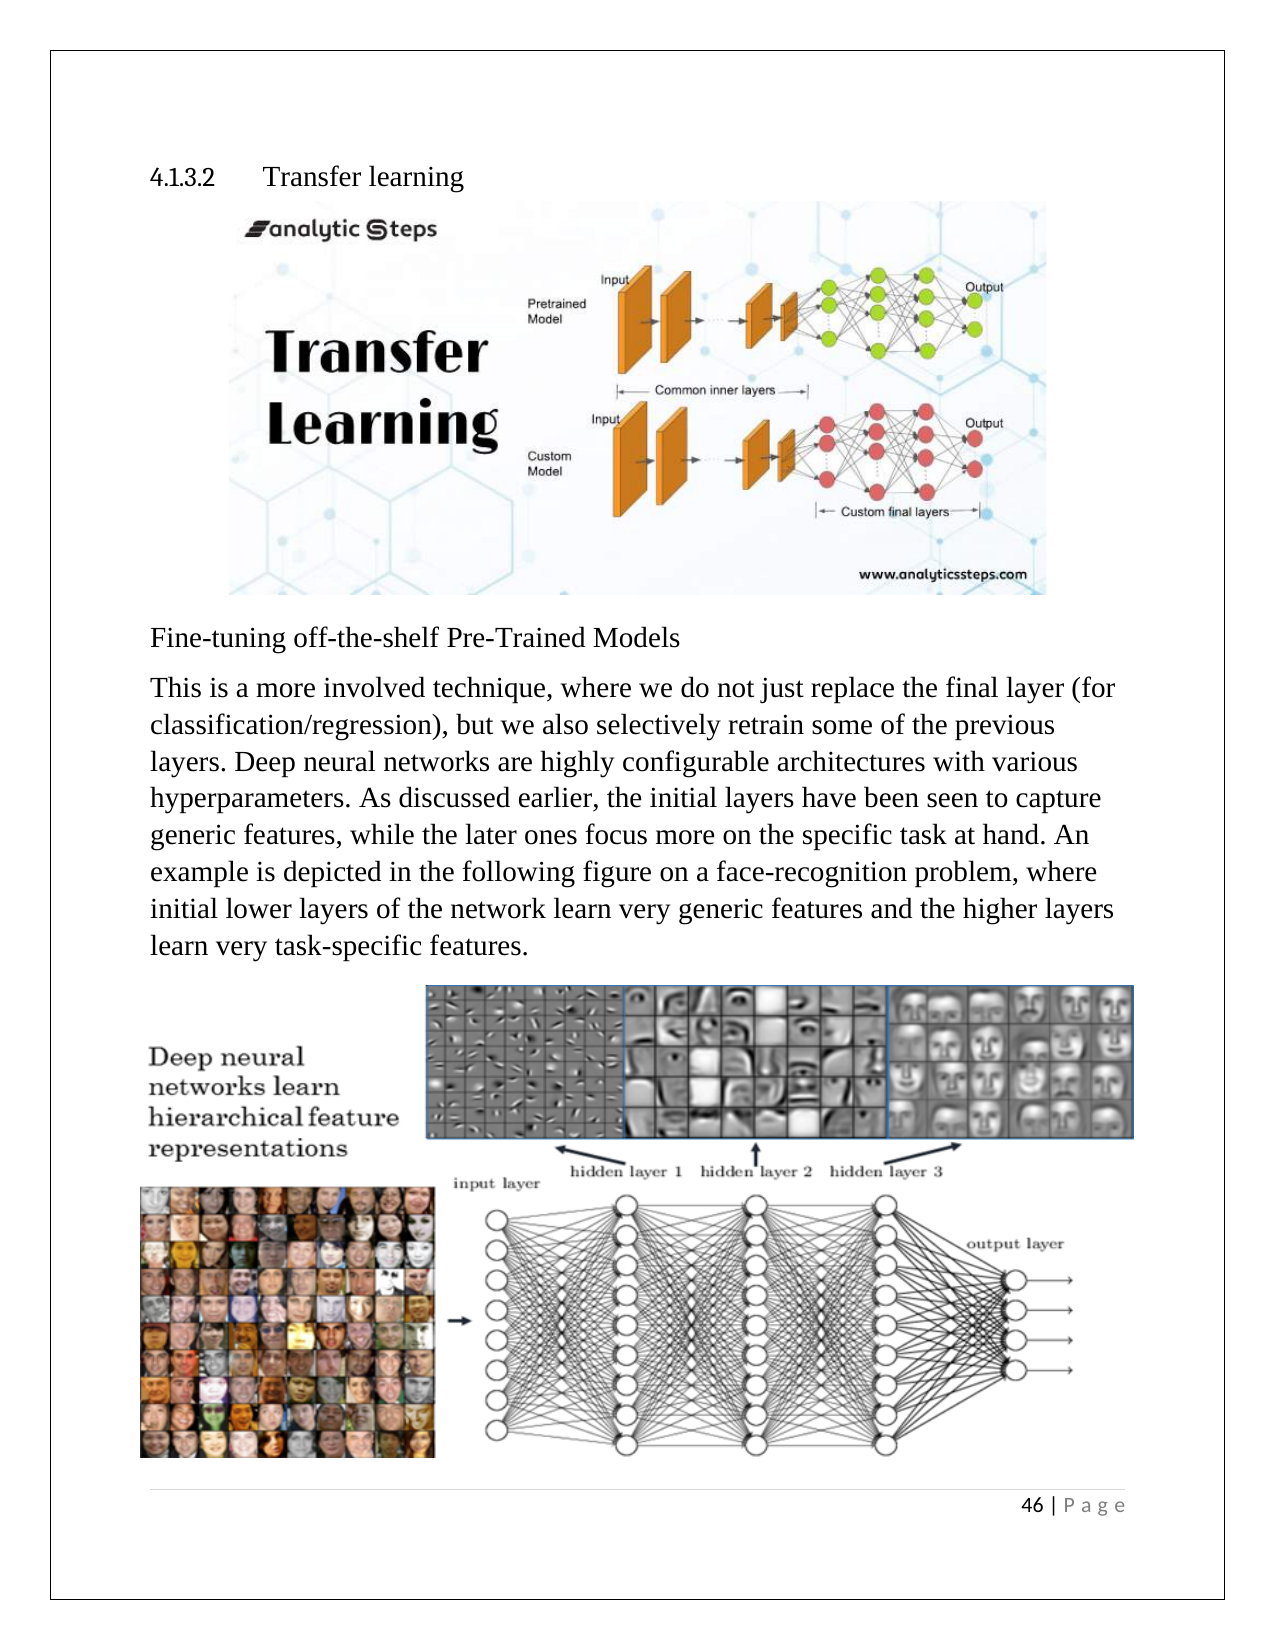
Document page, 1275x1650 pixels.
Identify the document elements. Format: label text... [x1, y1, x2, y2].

text Fine-tuning off-the-shelf Pre-Trained Models [150, 621, 1125, 654]
picture [228, 201, 1047, 595]
text This is a more involved technique, where we do not just replace the final layer (for classification/regression), but we also selectively retrain some of the previous layers. Deep neural networks are highly configurable architectures with various hyperparameters. As discussed earlier, the initial layers have been seen to capture generic features, while the later ones focus more on the specific task at hand. An example is depicted in the following figure on a face-recognition problem, where initial lower layers of the network learn very generic features and the higher layers learn very task-specific features. [150, 670, 1125, 962]
subtitle Transfer learning [150, 159, 1125, 193]
picture [140, 985, 1134, 1458]
